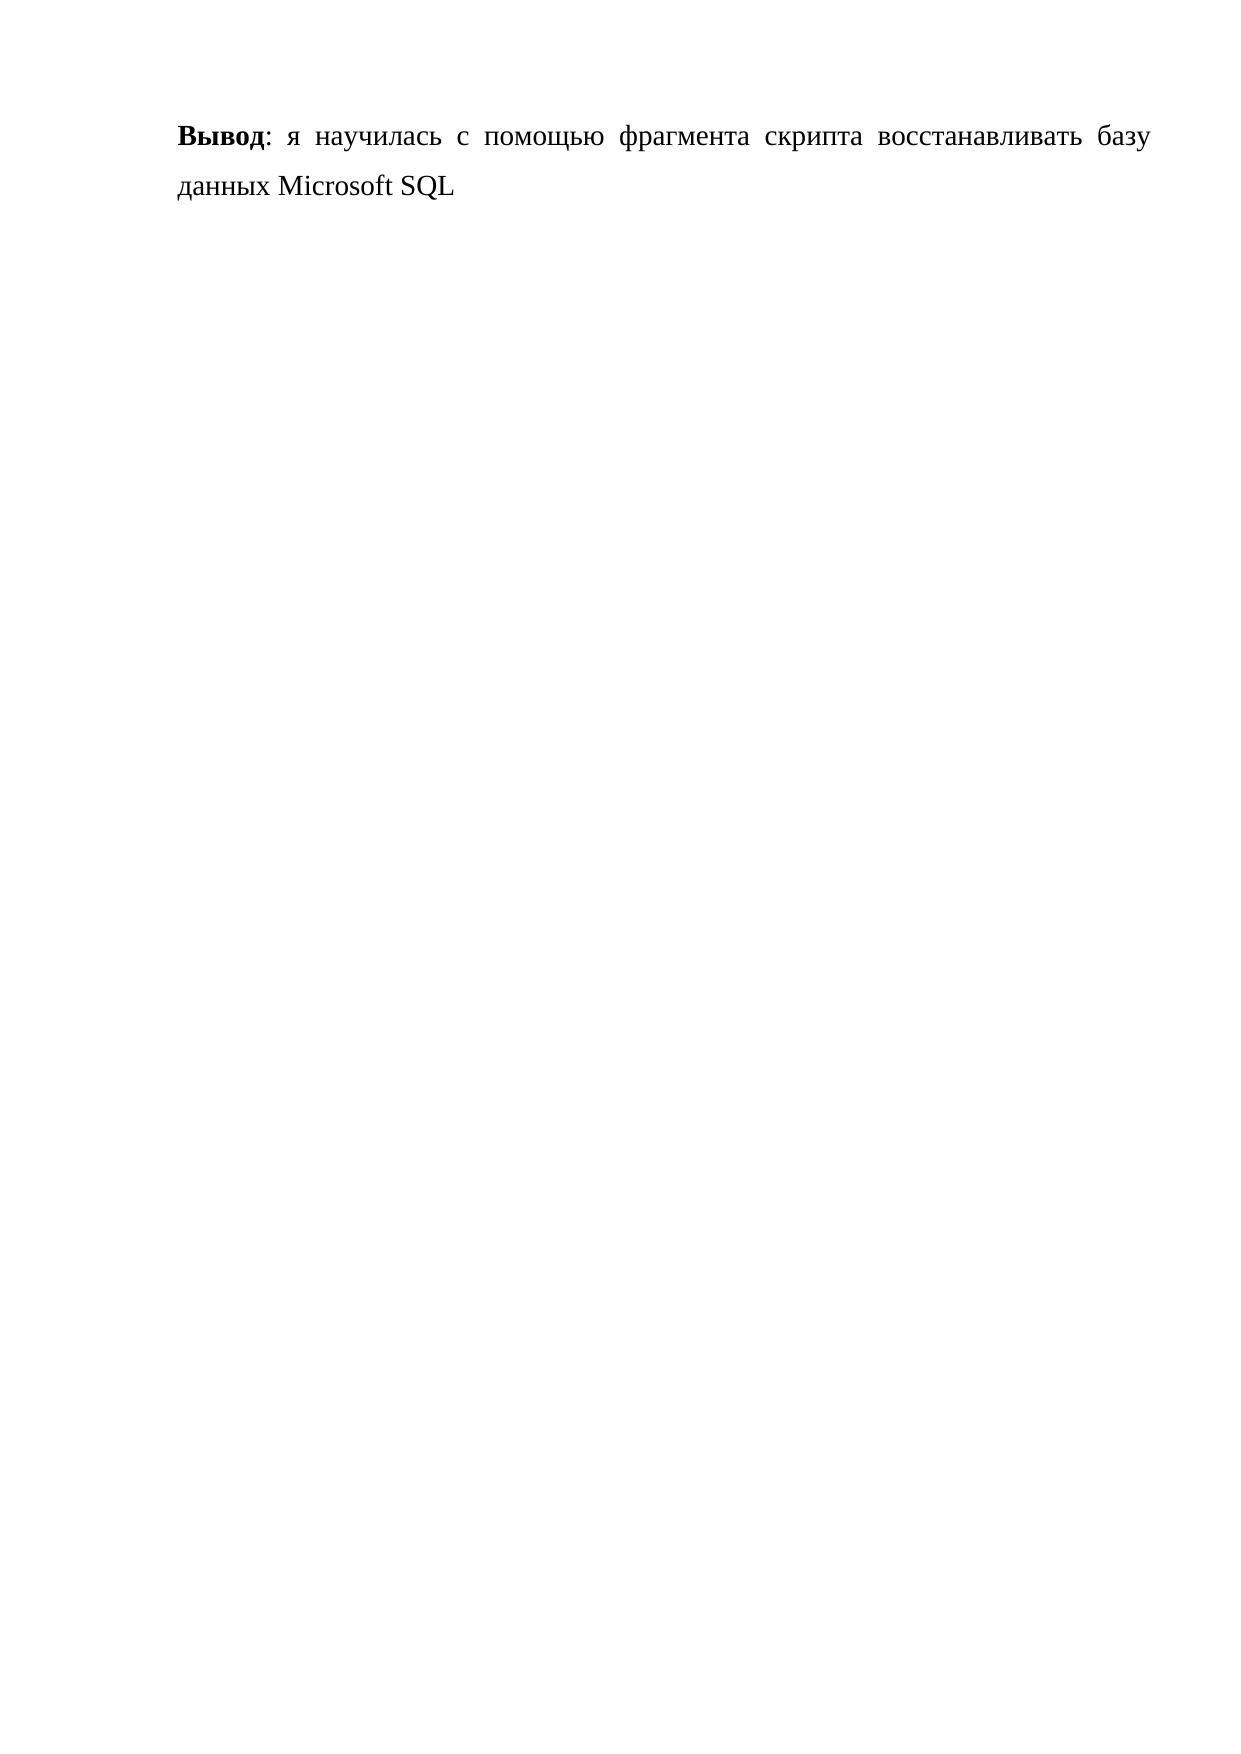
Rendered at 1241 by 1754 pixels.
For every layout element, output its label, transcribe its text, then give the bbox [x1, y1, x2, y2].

text Вывод: я научилась с помощью фрагмента скрипта восстанавливать базу данных Microsoft SQL [177, 118, 1152, 202]
